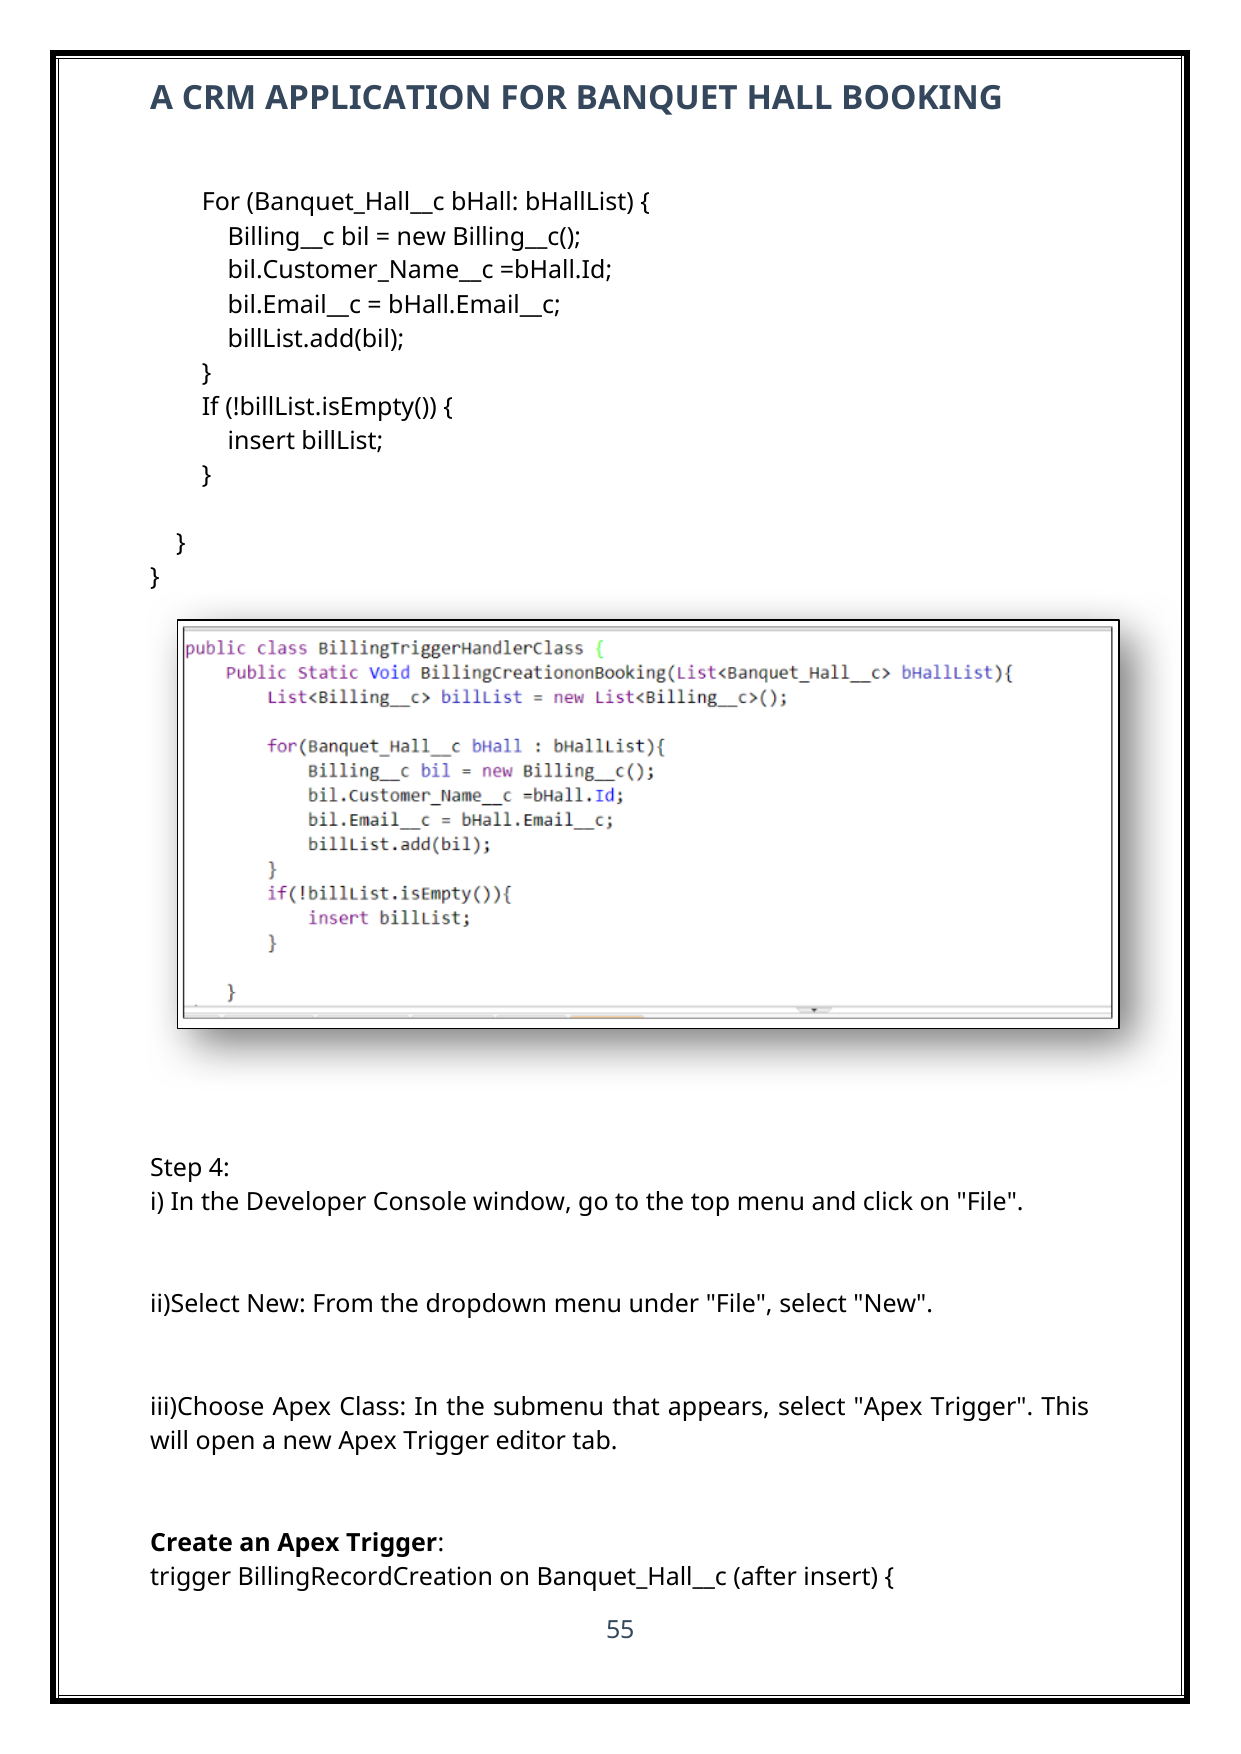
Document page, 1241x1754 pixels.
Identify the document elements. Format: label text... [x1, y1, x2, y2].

text Step 4: [150, 1150, 1090, 1184]
text For (Banquet_Hall__c bHall: bHallList) { [150, 184, 1090, 218]
text } [150, 525, 1090, 559]
text } [150, 457, 1090, 491]
picture [178, 621, 1118, 1028]
text Billing__c bil = new Billing__c(); [150, 218, 1090, 252]
text } [150, 559, 1090, 593]
text Create an Apex Trigger: [150, 1524, 1090, 1558]
text If (!billList.isEmpty()) { [150, 388, 1090, 422]
text billList.add(bil); [150, 320, 1090, 354]
text trigger BillingRecordCreation on Banquet_Hall__c (after insert) { [150, 1558, 1090, 1593]
text iii)Choose Apex Class: In the submenu that appears, select "Apex Trigger". This will open a new Apex Trigger editor tab. [150, 1388, 1090, 1456]
text ii)Select New: From the dropdown menu under "File", select "New". [150, 1286, 1090, 1320]
text i) In the Developer Console window, go to the top menu and click on "File". [150, 1184, 1090, 1218]
text insert billList; [150, 422, 1090, 457]
text bil.Email__c = bHall.Email__c; [150, 286, 1090, 320]
text bil.Customer_Name__c =bHall.Id; [150, 252, 1090, 286]
text } [150, 354, 1090, 388]
